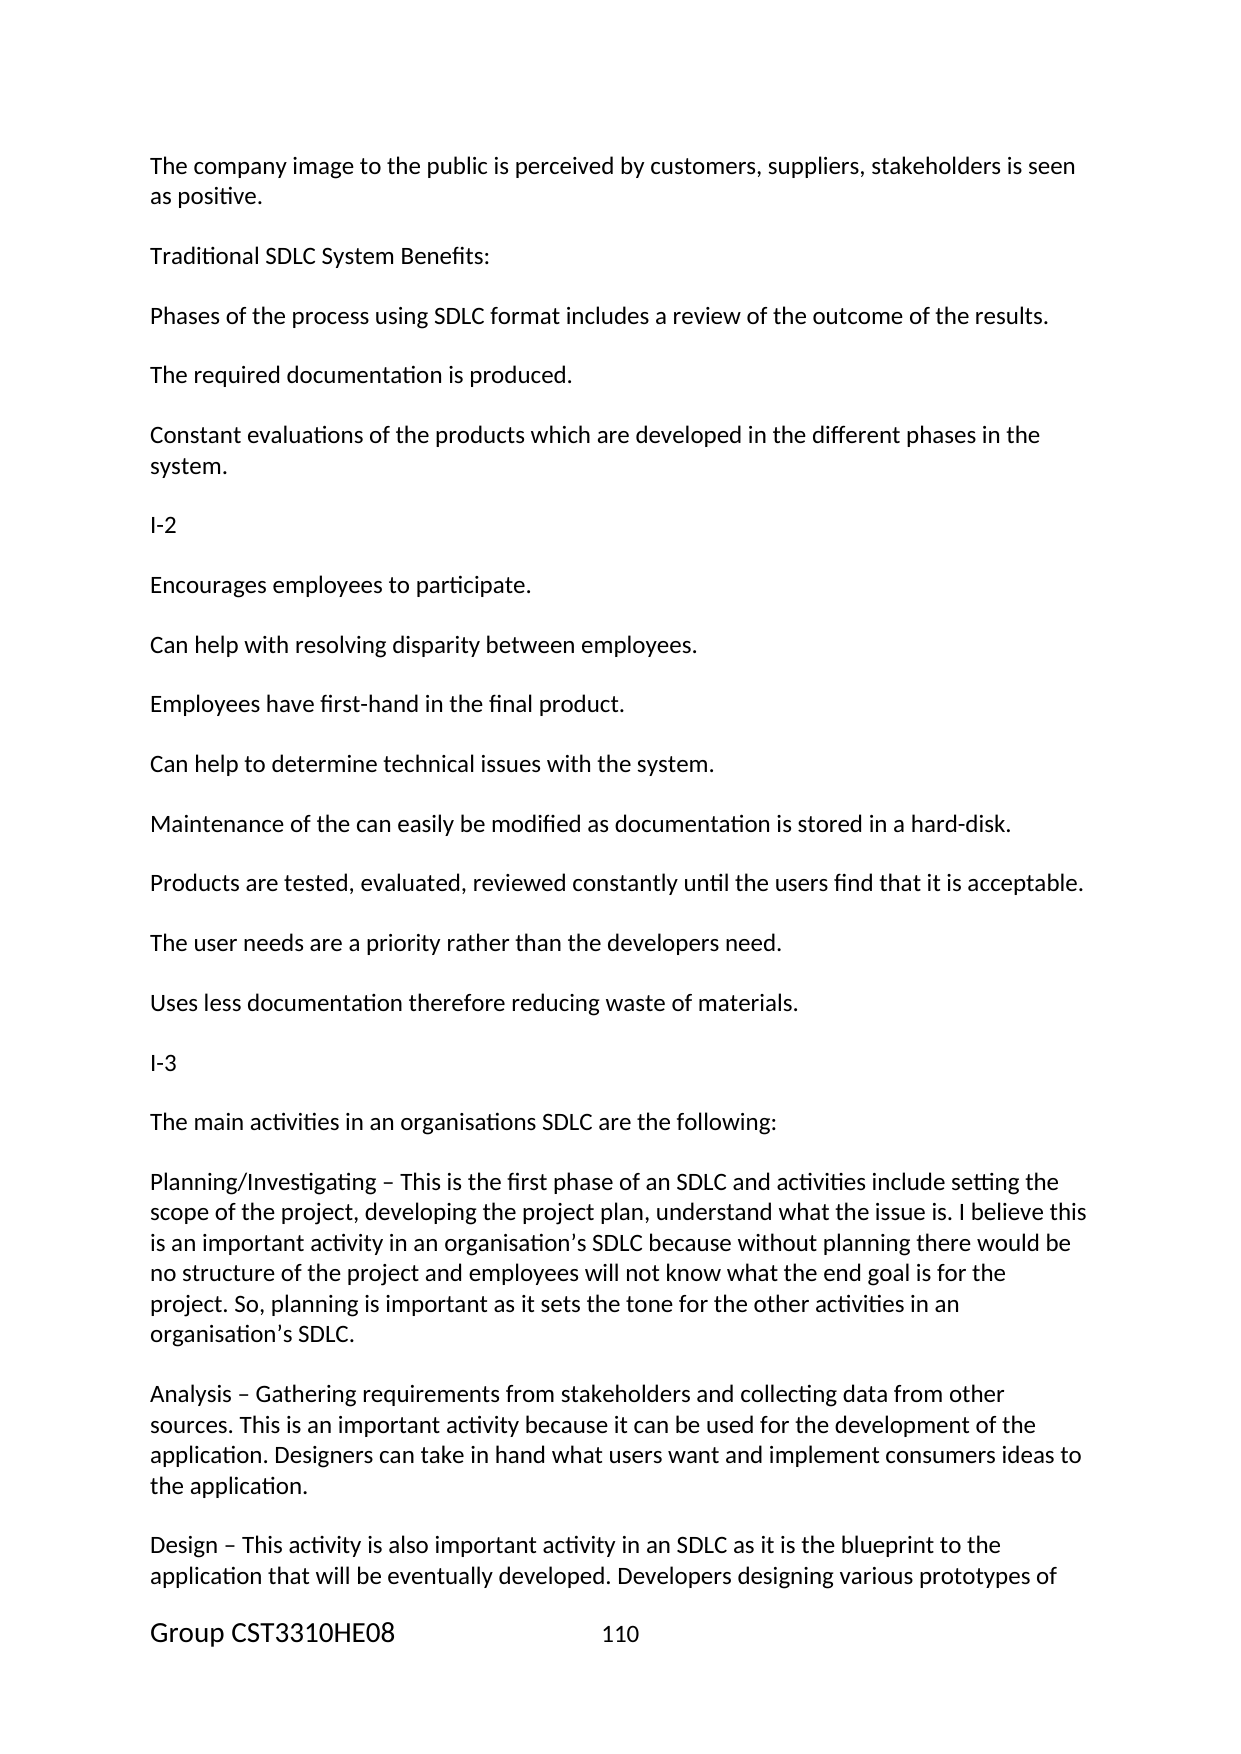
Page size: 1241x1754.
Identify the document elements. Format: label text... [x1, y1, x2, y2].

text Employees have first-hand in the final product. [150, 688, 1090, 719]
text Encourages employees to participate. [150, 569, 1090, 600]
text The company image to the public is perceived by customers, suppliers, stakeholders is seen as positive. [150, 150, 1090, 211]
text Products are tested, evaluated, reviewed constantly until the users find that it is acceptable. [150, 868, 1090, 898]
text The main activities in an organisations SDLC are the following: [150, 1106, 1090, 1137]
text Uses less documentation therefore reducing waste of materials. [150, 987, 1090, 1017]
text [150, 1529, 1090, 1591]
text The required documentation is produced. [150, 359, 1090, 390]
text The user needs are a priority rather than the developers need. [150, 927, 1090, 958]
text Constant evaluations of the products which are developed in the different phases in the system. [150, 419, 1090, 480]
text Planning/Investigating – This is the first phase of an SDLC and activities include setting the scope of the project, developing the project plan, understand what the issue is. I believe this is an important activity in an organisation’s SDLC because without planning there would be no structure of the project and employees will not know what the end goal is for the project. So, planning is important as it sets the tone for the other activities in an organisation’s SDLC. [150, 1166, 1090, 1349]
text I-3 [150, 1047, 1090, 1077]
text Maintenance of the can easily be modified as documentation is stored in a hard-disk. [150, 808, 1090, 838]
text Can help to determine technical issues with the system. [150, 748, 1090, 779]
text I-2 [150, 509, 1090, 540]
text Can help with resolving disparity between employees. [150, 629, 1090, 659]
text Analysis – Gathering requirements from stakeholders and collecting data from other sources. This is an important activity because it can be used for the development of the application. Designers can take in hand what users want and implement consumers ideas to the application. [150, 1378, 1090, 1500]
text Phases of the process using SDLC format includes a review of the outcome of the results. [150, 300, 1090, 330]
text Traditional SDLC System Benefits: [150, 240, 1090, 271]
